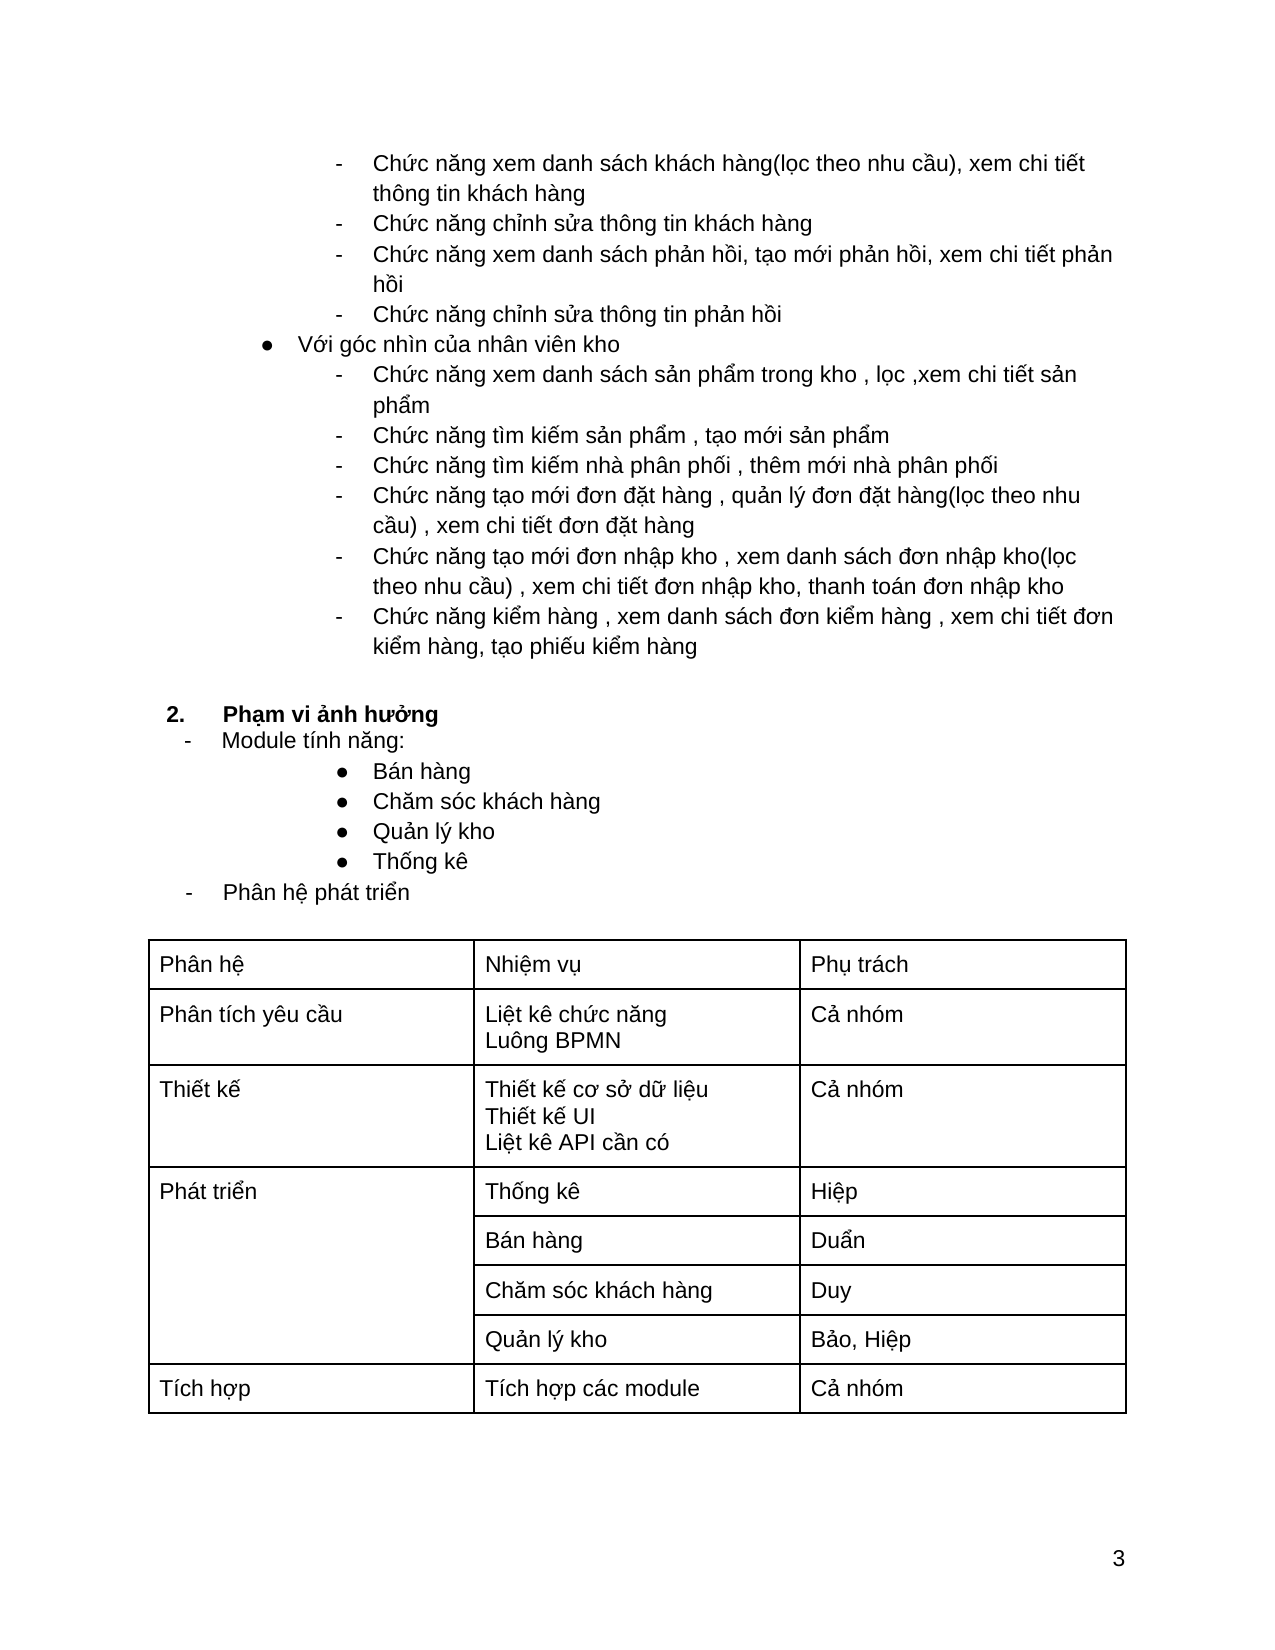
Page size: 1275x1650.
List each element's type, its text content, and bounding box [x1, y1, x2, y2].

table_cell Tích hợp các module [475, 1365, 799, 1412]
list Chức năng xem danh sách sản phẩm trong kho , lọc ,xem chi tiết sản phẩm [335, 361, 1125, 418]
list Bán hàng [335, 758, 1125, 784]
table_cell Phân tích yêu cầu [150, 990, 473, 1064]
table_cell Tích hợp [150, 1365, 473, 1412]
table_cell Bán hàng [475, 1217, 799, 1264]
table_cell Phát triển [150, 1168, 473, 1363]
table_cell Duẩn [801, 1217, 1125, 1264]
list Module tính năng: [184, 727, 1125, 754]
subtitle Phạm vi ảnh hưởng [185, 701, 1125, 727]
list Chức năng xem danh sách phản hồi, tạo mới phản hồi, xem chi tiết phản hồi [335, 241, 1125, 297]
list Phân hệ phát triển [185, 878, 1125, 905]
list Chức năng xem danh sách khách hàng(lọc theo nhu cầu), xem chi tiết thông tin khách hàng [335, 150, 1125, 207]
list Chức năng tìm kiếm nhà phân phối , thêm mới nhà phân phối [335, 452, 1125, 478]
table_cell Thiết kế [150, 1066, 473, 1166]
table_cell Quản lý kho [475, 1316, 799, 1363]
table_cell Bảo, Hiệp [801, 1316, 1125, 1363]
list Chức năng tìm kiếm sản phẩm , tạo mới sản phẩm [335, 422, 1125, 448]
list Chăm sóc khách hàng [335, 788, 1125, 814]
list Quản lý kho [335, 818, 1125, 844]
table_header Phân hệ [150, 941, 473, 988]
table_cell Hiệp [801, 1168, 1125, 1215]
list Chức năng kiểm hàng , xem danh sách đơn kiểm hàng , xem chi tiết đơn kiểm hàng, tạo phiếu kiểm hàng [335, 603, 1125, 660]
table_header Phụ trách [801, 941, 1125, 988]
list Chức năng tạo mới đơn nhập kho , xem danh sách đơn nhập kho(lọc theo nhu cầu) , xem chi tiết đơn nhập kho, thanh toán đơn nhập kho [335, 543, 1125, 599]
table_cell Chăm sóc khách hàng [475, 1266, 799, 1313]
table_header Nhiệm vụ [475, 941, 799, 988]
table_cell Liệt kê chức năng Luông BPMN [475, 990, 799, 1064]
list Thống kê [335, 848, 1125, 874]
list Với góc nhìn của nhân viên kho [260, 331, 1125, 358]
list Chức năng chỉnh sửa thông tin khách hàng [335, 210, 1125, 237]
table_cell Cả nhóm [801, 1365, 1125, 1412]
table_cell Cả nhóm [801, 990, 1125, 1064]
list Chức năng chỉnh sửa thông tin phản hồi [335, 301, 1125, 327]
table_cell Cả nhóm [801, 1066, 1125, 1166]
list Chức năng tạo mới đơn đặt hàng , quản lý đơn đặt hàng(lọc theo nhu cầu) , xem chi tiết đơn đặt hàng [335, 482, 1125, 539]
table_cell Thiết kế cơ sở dữ liệu Thiết kế UI Liệt kê API cần có [475, 1066, 799, 1166]
table_cell Thống kê [475, 1168, 799, 1215]
table_cell Duy [801, 1266, 1125, 1313]
